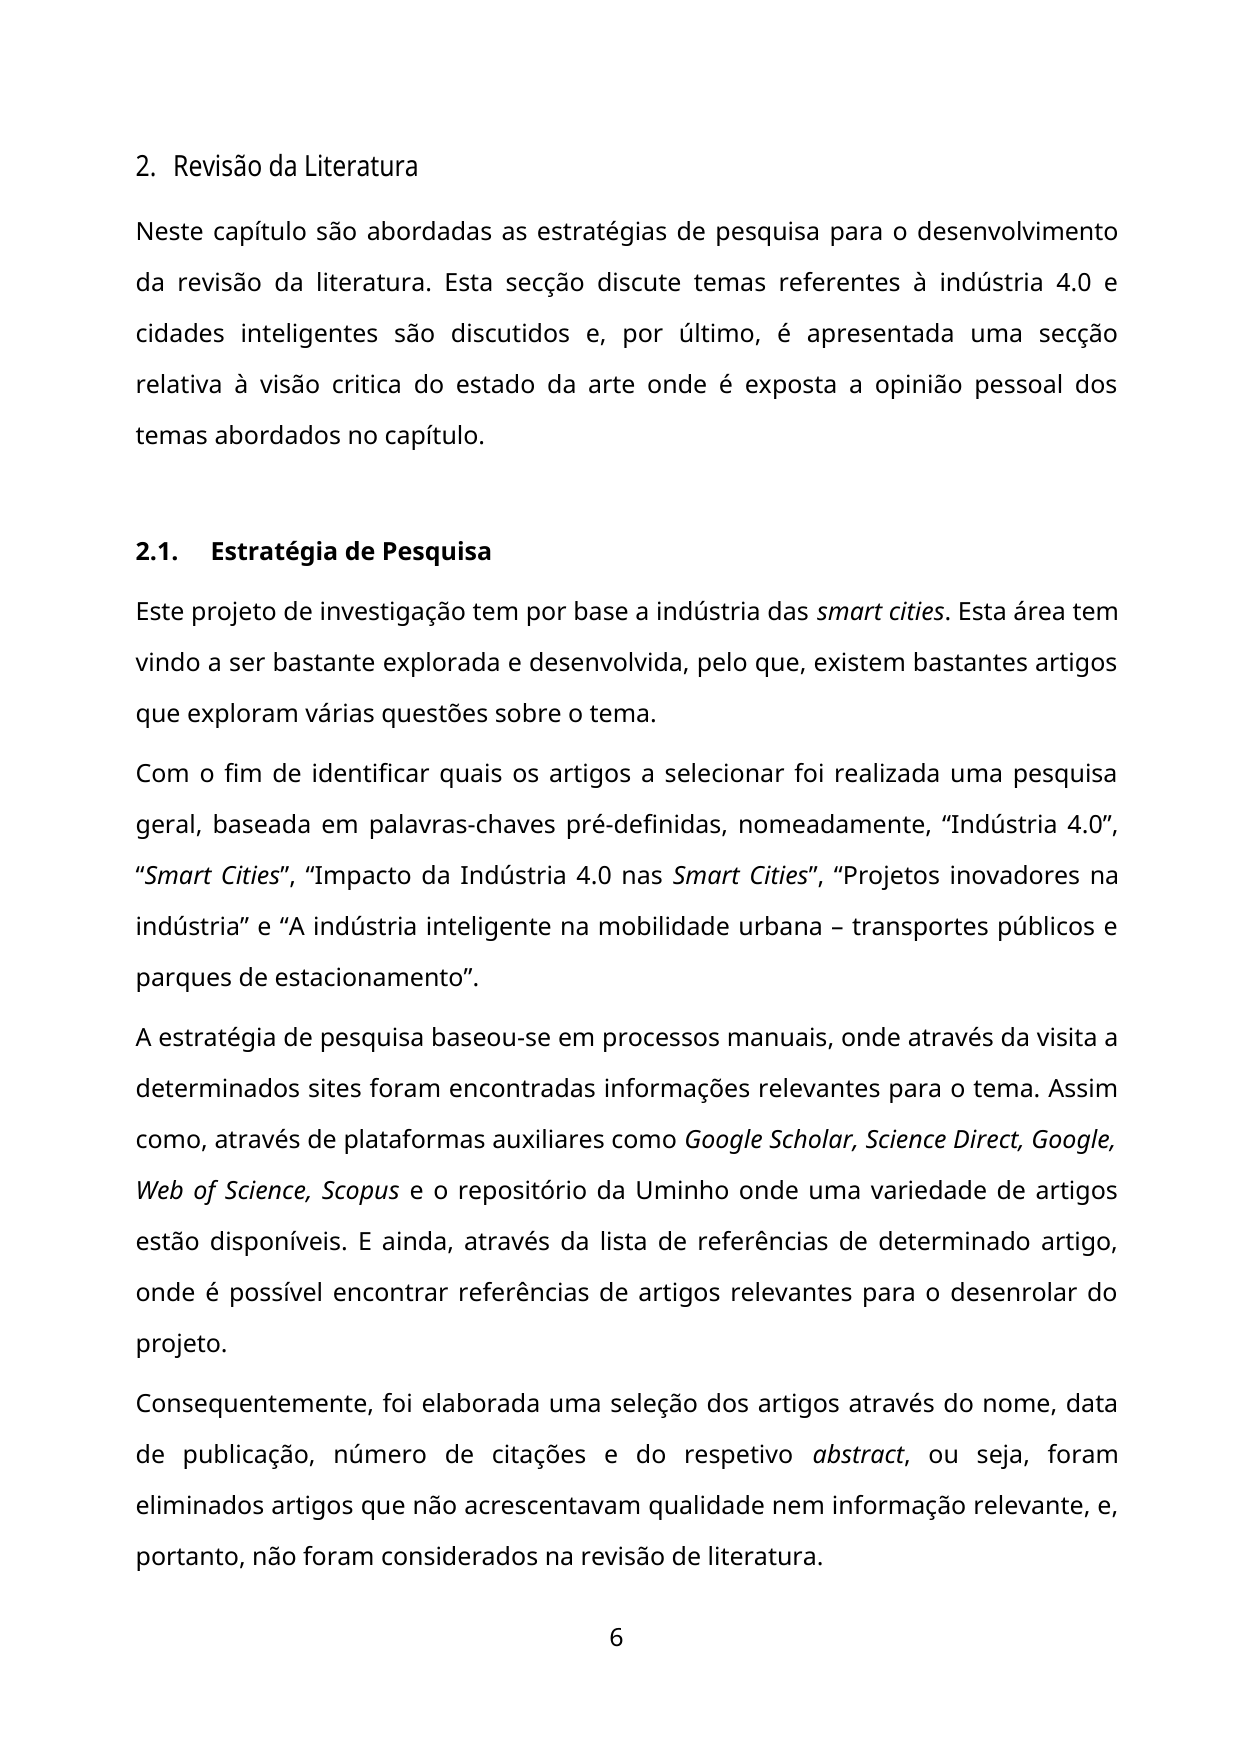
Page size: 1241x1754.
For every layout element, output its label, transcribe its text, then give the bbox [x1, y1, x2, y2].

subtitle Revisão da Literatura [135, 145, 1119, 185]
text Neste capítulo são abordadas as estratégias de pesquisa para o desenvolvimento da revisão da literatura. Esta secção discute temas referentes à indústria 4.0 e cidades inteligentes são discutidos e, por último, é apresentada uma secção relativa à visão critica do estado da arte onde é exposta a opinião pessoal dos temas abordados no capítulo. [135, 214, 1119, 452]
subtitle Estratégia de Pesquisa [135, 533, 1119, 567]
text Consequentemente, foi elaborada uma seleção dos artigos através do nome, data de publicação, número de citações e do respetivo abstract, ou seja, foram eliminados artigos que não acrescentavam qualidade nem informação relevante, e, portanto, não foram considerados na revisão de literatura. [135, 1386, 1119, 1573]
text Com o fim de identificar quais os artigos a selecionar foi realizada uma pesquisa geral, baseada em palavras-chaves pré-definidas, nomeadamente, “Indústria 4.0”, “Smart Cities”, “Impacto da Indústria 4.0 nas Smart Cities”, “Projetos inovadores na indústria” e “A indústria inteligente na mobilidade urbana – transportes públicos e parques de estacionamento”. [135, 755, 1119, 993]
text A estratégia de pesquisa baseou-se em processos manuais, onde através da visita a determinados sites foram encontradas informações relevantes para o tema. Assim como, através de plataformas auxiliares como Google Scholar, Science Direct, Google, Web of Science, Scopus e o repositório da Uminho onde uma variedade de artigos estão disponíveis. E ainda, através da lista de referências de determinado artigo, onde é possível encontrar referências de artigos relevantes para o desenrolar do projeto. [135, 1019, 1119, 1360]
text Este projeto de investigação tem por base a indústria das smart cities. Esta área tem vindo a ser bastante explorada e desenvolvida, pelo que, existem bastantes artigos que exploram várias questões sobre o tema. [135, 593, 1119, 729]
